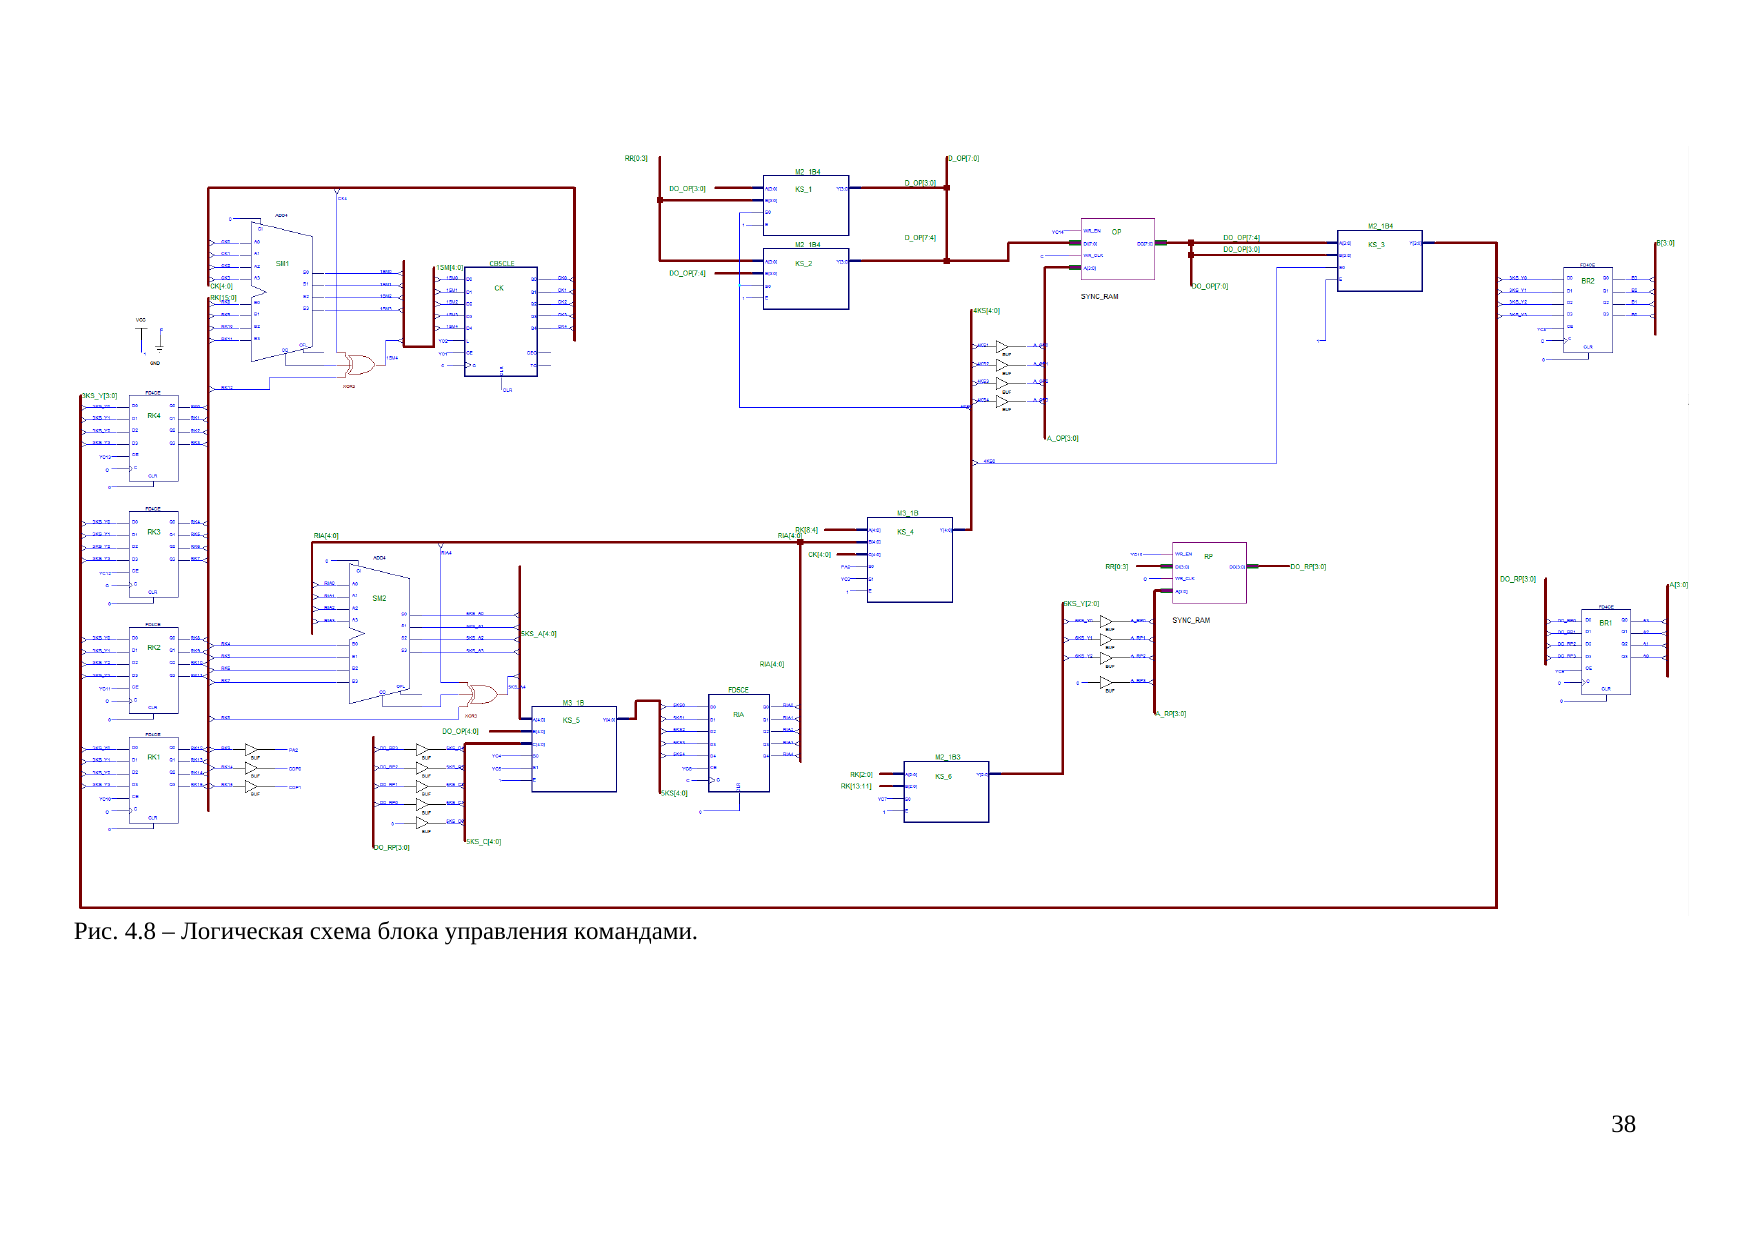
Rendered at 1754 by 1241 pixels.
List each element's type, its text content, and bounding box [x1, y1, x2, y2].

text Рис. 4.8 – Логическая схема блока управления командами. [74, 916, 1636, 945]
picture [73, 146, 1689, 916]
